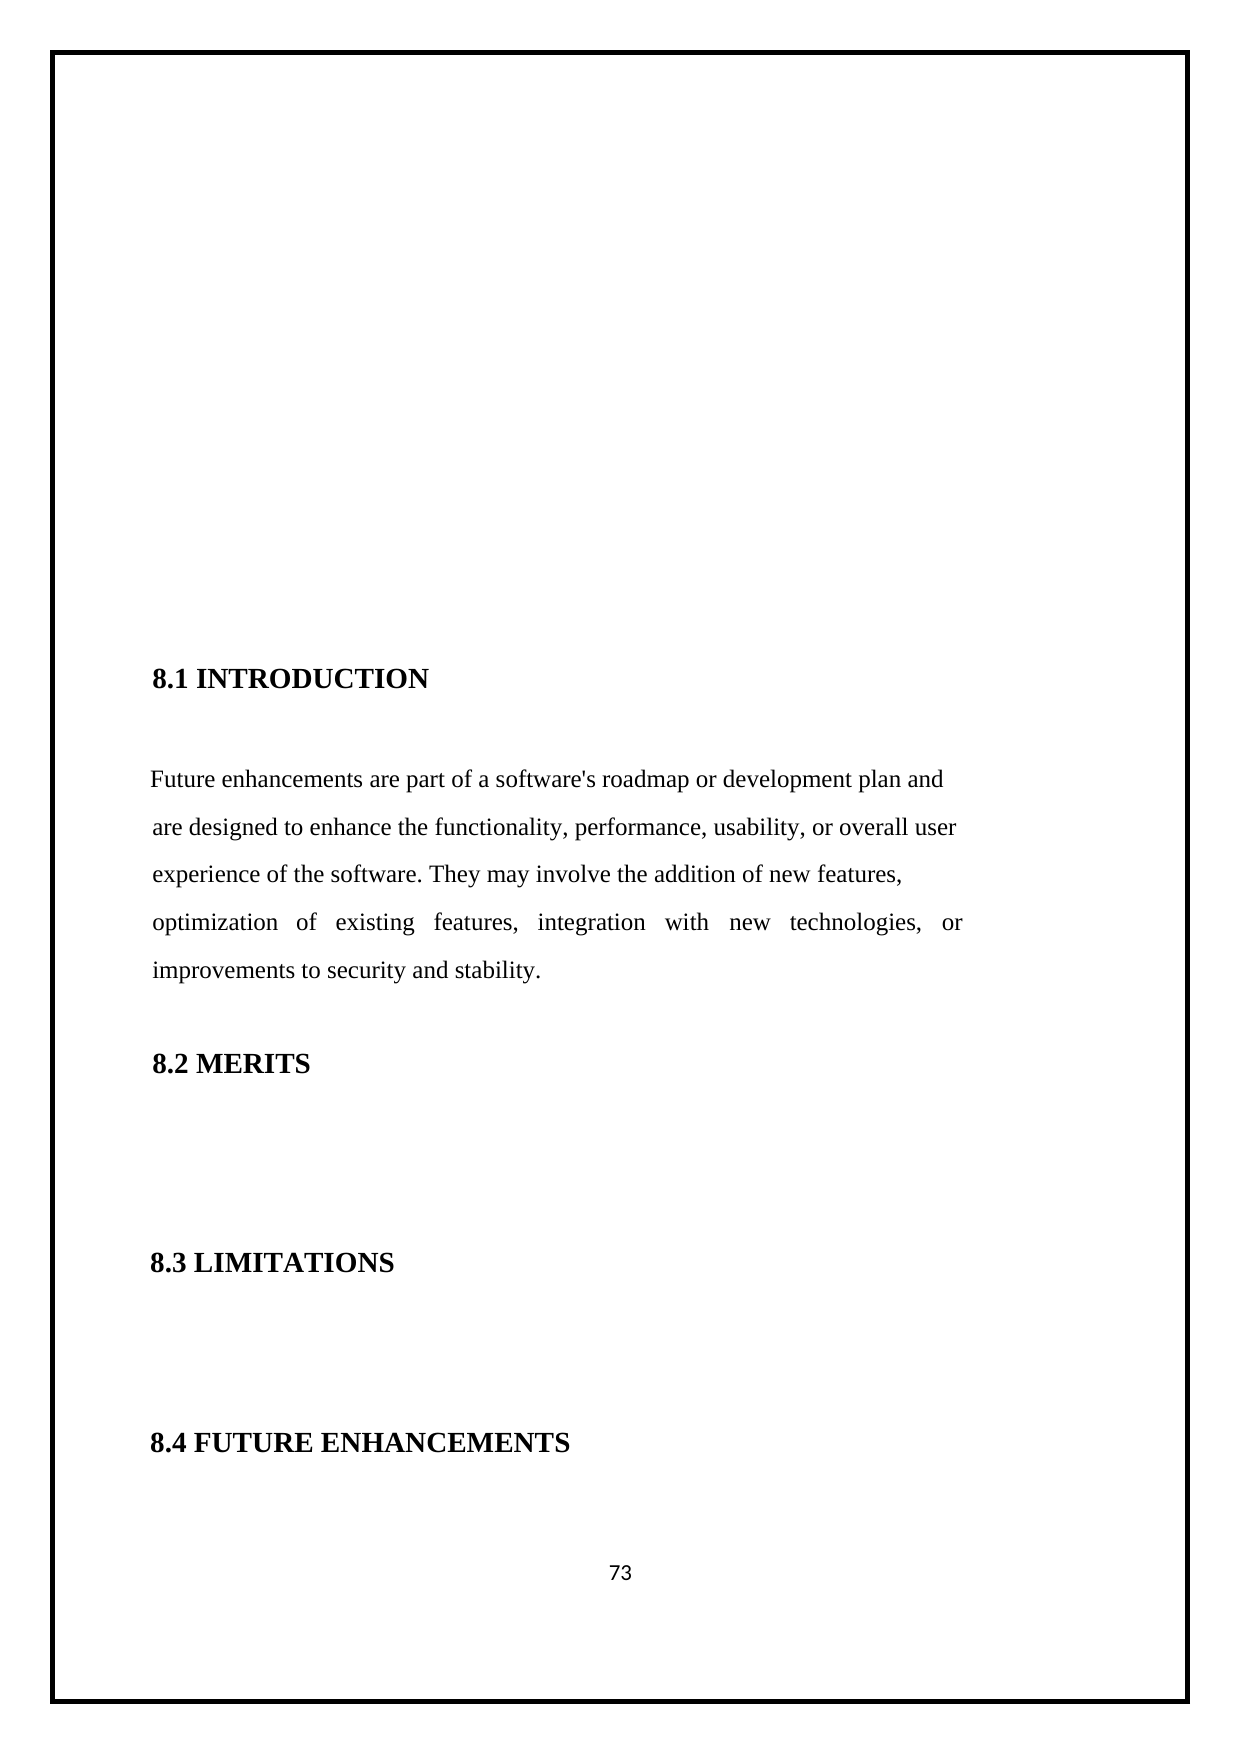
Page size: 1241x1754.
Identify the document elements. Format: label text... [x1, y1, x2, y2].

text 8.3 LIMITATIONS [150, 1245, 1090, 1278]
text 8.1 INTRODUCTION [152, 661, 1090, 695]
text Future enhancements are part of a software's roadmap or development plan and [150, 764, 1090, 793]
text optimization of existing features, integration with new technologies, or [152, 907, 1090, 936]
text are designed to enhance the functionality, performance, usability, or overall user [152, 812, 1090, 840]
text experience of the software. They may involve the addition of new features, [152, 859, 1090, 888]
text 8.4 FUTURE ENHANCEMENTS [150, 1425, 1090, 1459]
text 8.2 MERITS [152, 1047, 1090, 1080]
text improvements to security and stability. [152, 955, 1090, 983]
